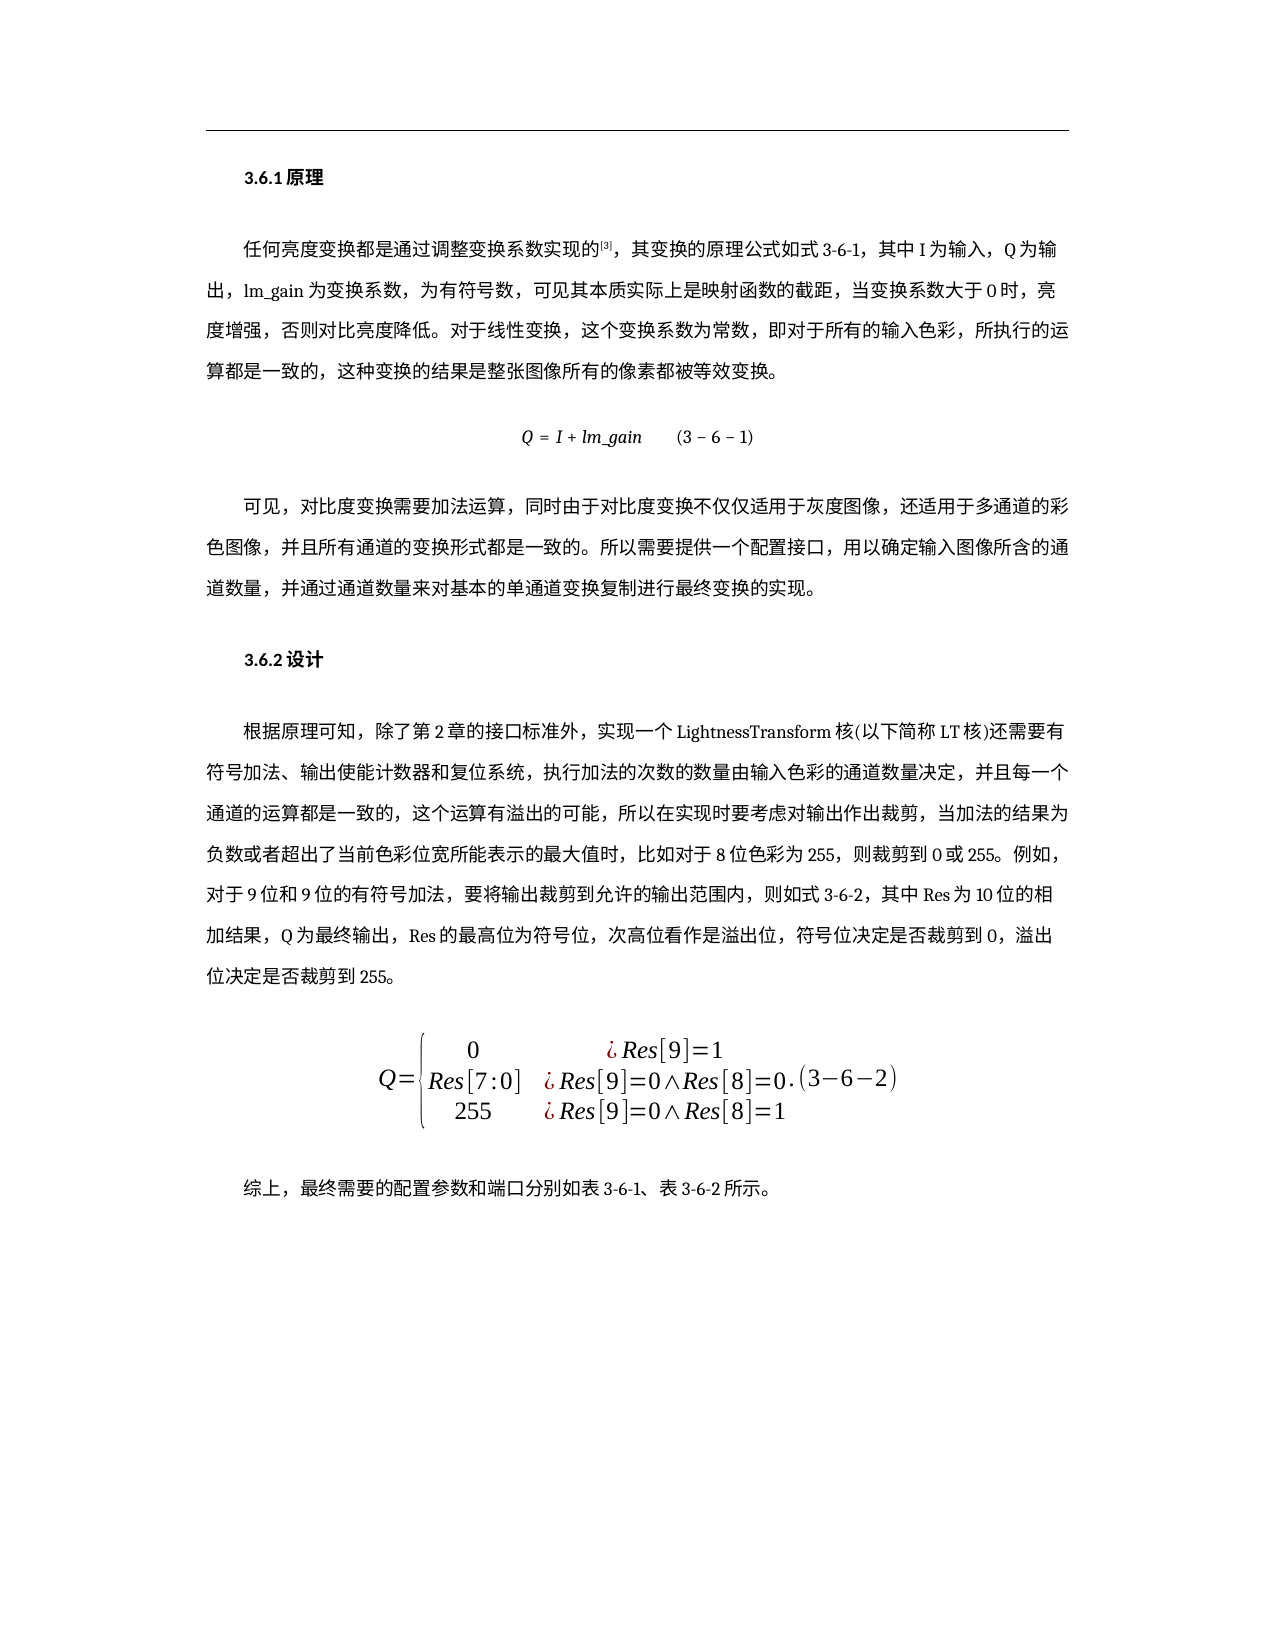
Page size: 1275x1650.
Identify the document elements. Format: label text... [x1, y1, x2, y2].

subtitle 3.6.1 原理 [206, 163, 1069, 190]
text 任何亮度变换都是通过调整变换系数实现的[3]，其变换的原理公式如式3-6-1，其中I为输入，Q为输出，lm_gain为变换系数，为有符号数，可见其本质实际上是映射函数的截距，当变换系数大于0时，亮度增强，否则对比亮度降低。对于线性变换，这个变换系数为常数，即对于所有的输入色彩，所执行的运算都是一致的，这种变换的结果是整张图像所有的像素都被等效变换。 [206, 235, 1069, 416]
text 可见，对比度变换需要加法运算，同时由于对比度变换不仅仅适用于灰度图像，还适用于多通道的彩色图像，并且所有通道的变换形式都是一致的。所以需要提供一个配置接口，用以确定输入图像所含的通道数量，并通过通道数量来对基本的单通道变换复制进行最终变换的实现。 [206, 492, 1069, 600]
subtitle 3.6.2 设计 [206, 645, 1069, 672]
text Q = I + lm_gain (3 − 6 − 1) [206, 427, 1069, 481]
text 根据原理可知，除了第2章的接口标准外，实现一个LightnessTransform核(以下简称LT核)还需要有符号加法、输出使能计数器和复位系统，执行加法的次数的数量由输入色彩的通道数量决定，并且每一个通道的运算都是一致的，这个运算有溢出的可能，所以在实现时要考虑对输出作出裁剪，当加法的结果为负数或者超出了当前色彩位宽所能表示的最大值时，比如对于8位色彩为255，则裁剪到0或255。例如，对于9位和9位的有符号加法，要将输出裁剪到允许的输出范围内，则如式3-6-2，其中Res为10位的相加结果，Q为最终输出，Res的最高位为符号位，次高位看作是溢出位，符号位决定是否裁剪到0，溢出位决定是否裁剪到255。 [206, 717, 1069, 1021]
text 综上，最终需要的配置参数和端口分别如表3-6-1、表3-6-2所示。 [206, 1173, 1069, 1200]
